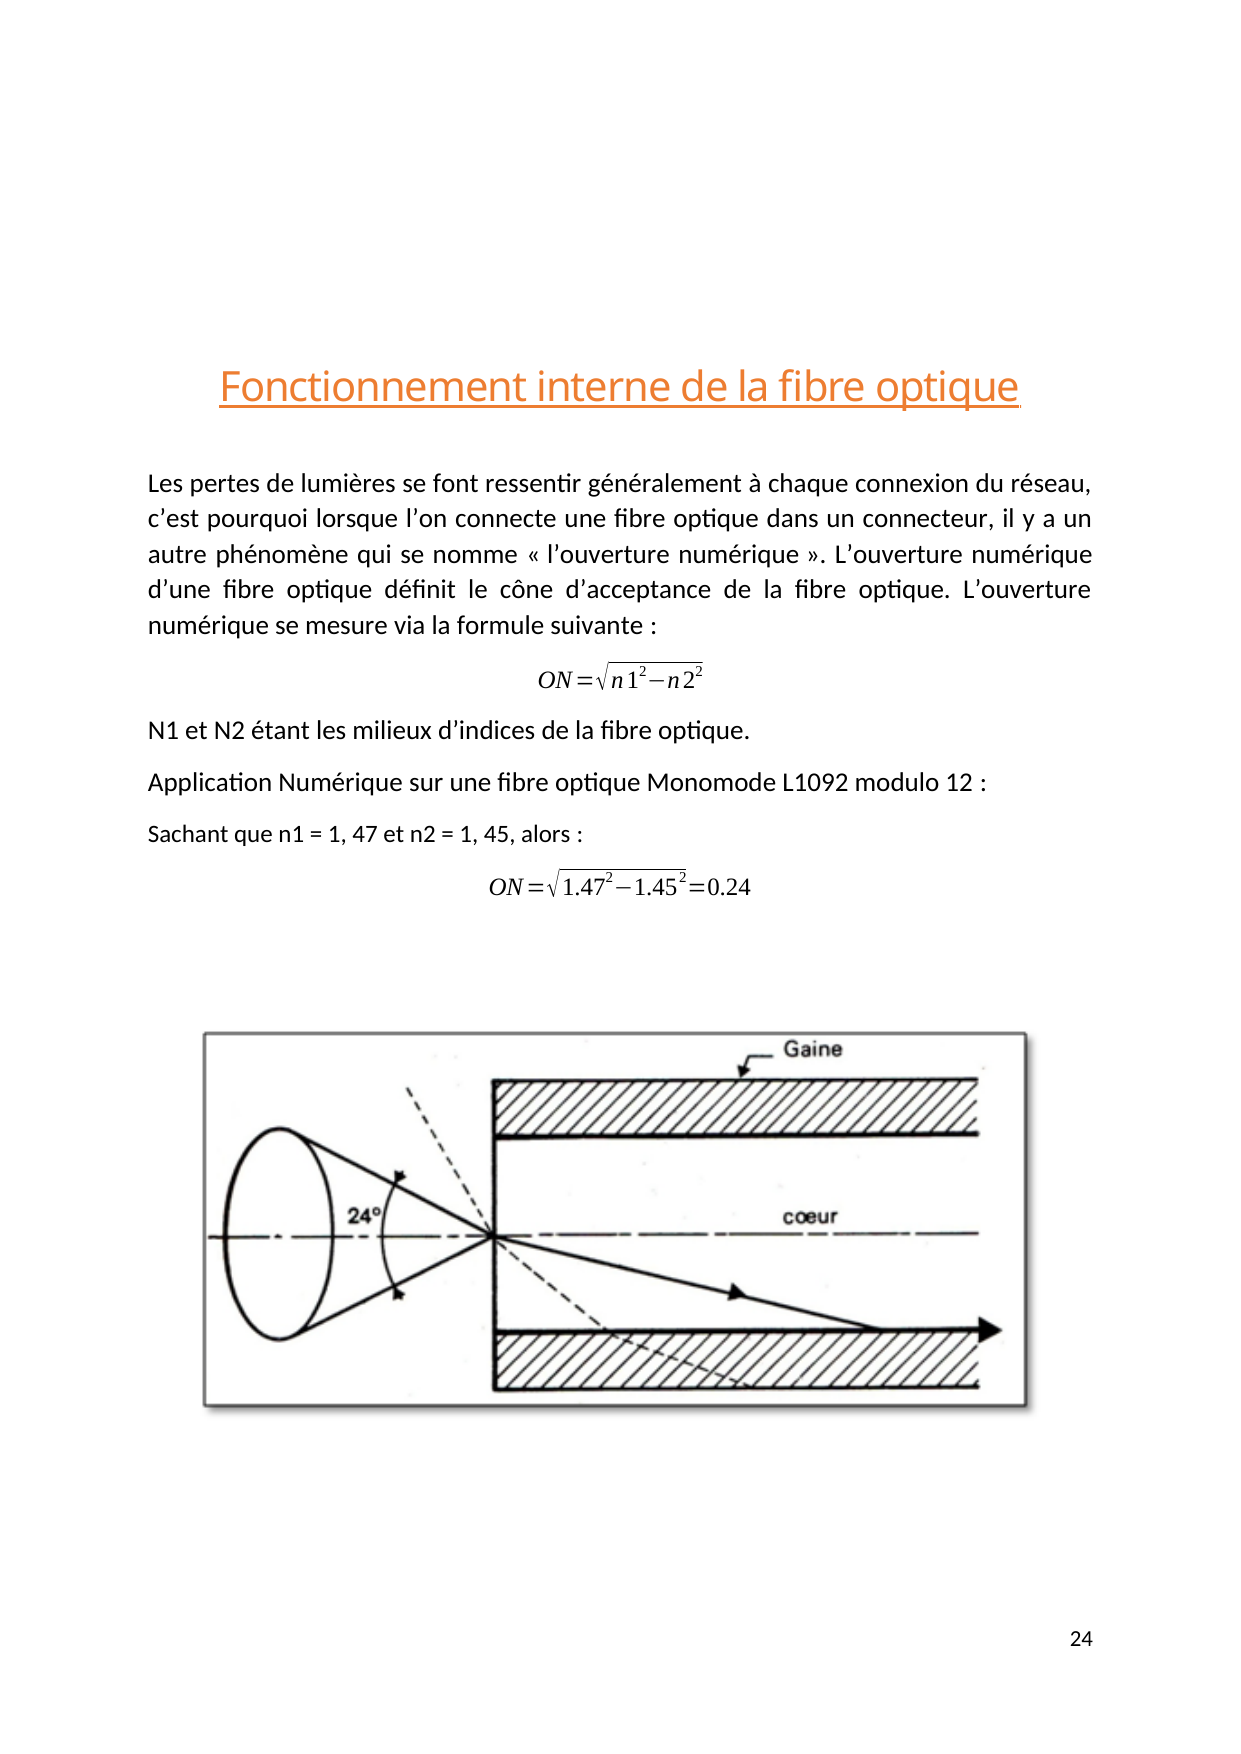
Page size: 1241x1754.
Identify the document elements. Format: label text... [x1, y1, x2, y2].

picture [194, 1023, 1046, 1426]
text Sachant que n1 = 1, 47 et n2 = 1, 45, alors : [148, 818, 1093, 848]
title Fonctionnement interne de la fibre optique [148, 357, 1093, 413]
text Les pertes de lumières se font ressentir généralement à chaque connexion du réseau, c’est pourquoi lorsque l’on connecte une fibre optique dans un connecteur, il y a un autre phénomène qui se nomme « l’ouverture numérique ». L’ouverture numérique d’une fibre optique définit le cône d’acceptance de la fibre optique. L’ouverture numérique se mesure via la formule suivante : [148, 466, 1093, 641]
text N1 et N2 étant les milieux d’indices de la fibre optique. [148, 713, 1093, 746]
text Application Numérique sur une fibre optique Monomode L1092 modulo 12 : [148, 765, 1093, 798]
